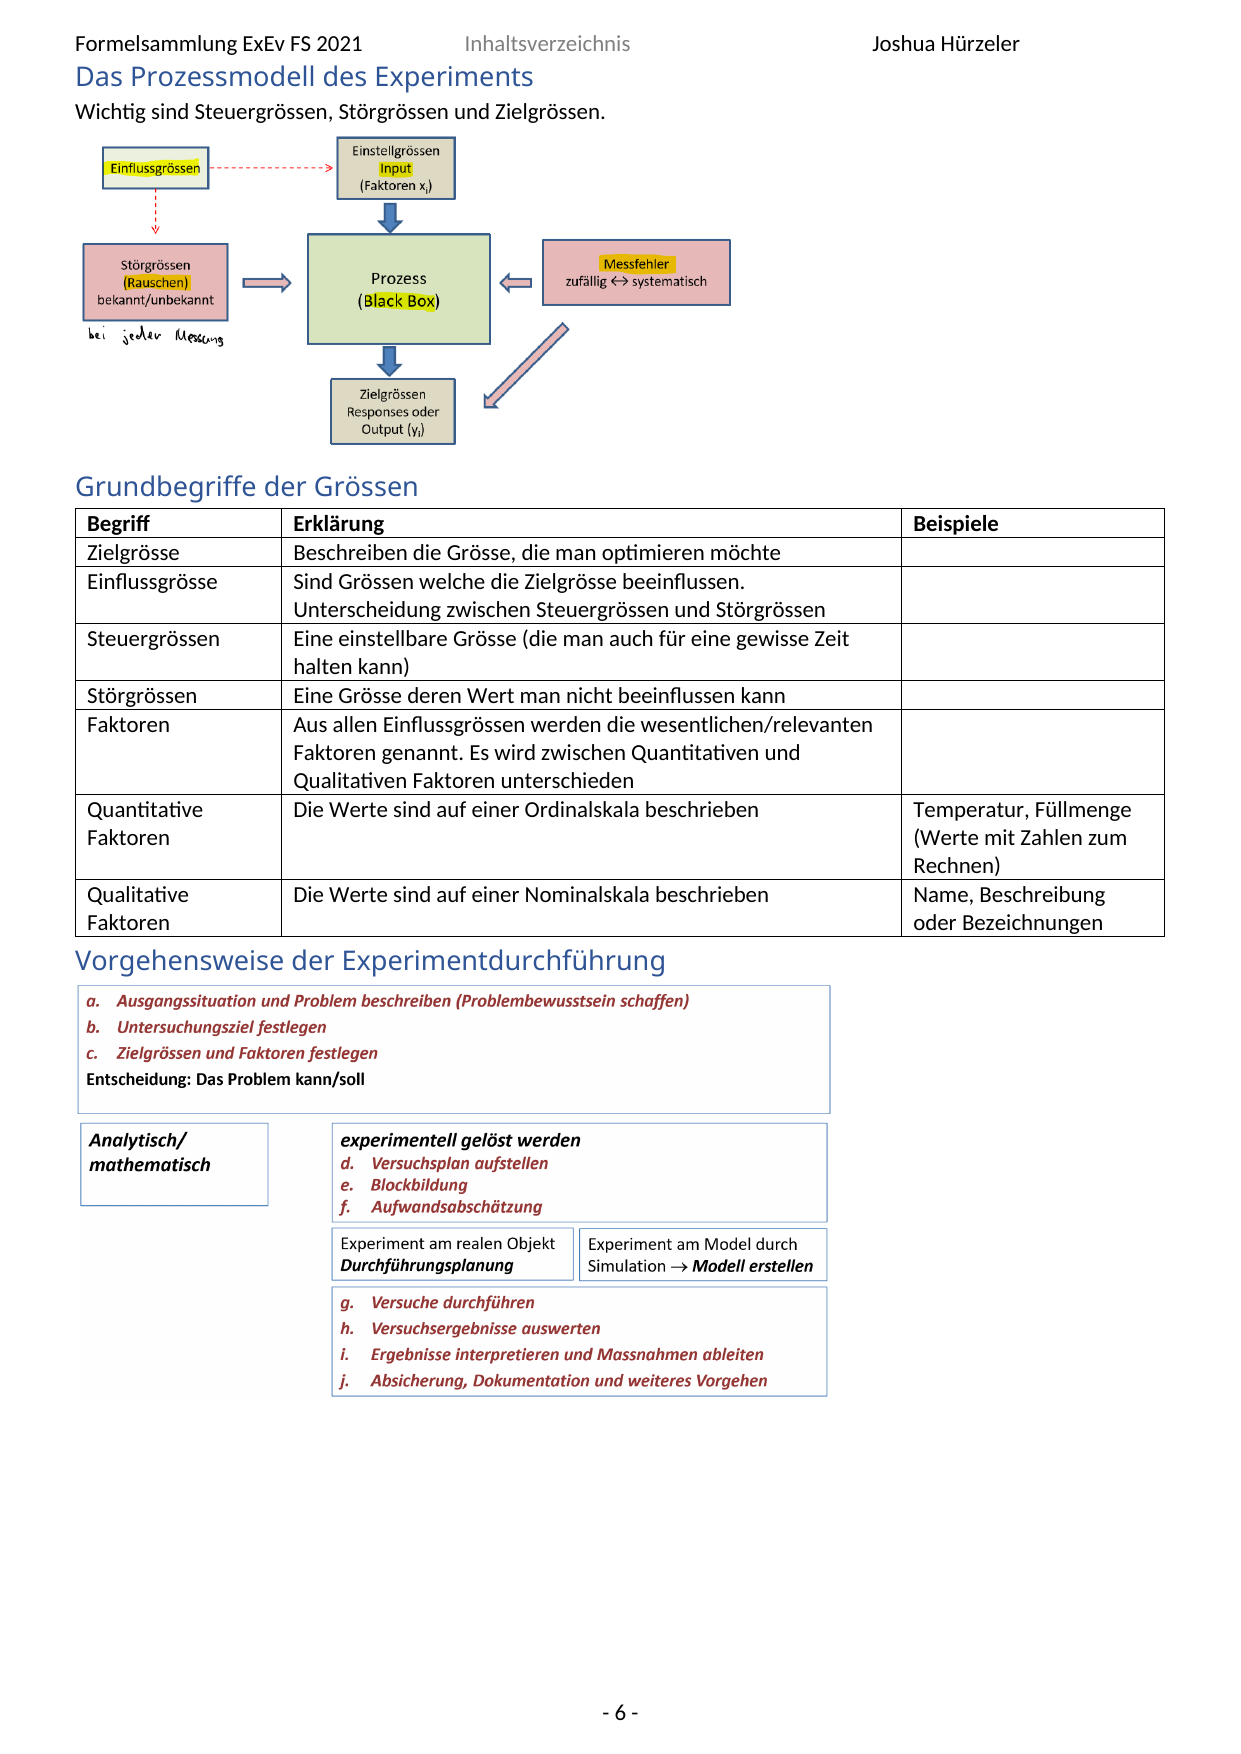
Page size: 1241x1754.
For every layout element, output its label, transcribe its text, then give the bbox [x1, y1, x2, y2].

table_cell [902, 681, 1164, 709]
table_cell Temperatur, Füllmenge (Werte mit Zahlen zum Rechnen) [902, 795, 1164, 879]
table_cell Die Werte sind auf einer Ordinalskala beschrieben [282, 795, 901, 879]
picture [75, 127, 739, 449]
table_header Beispiele [902, 509, 1164, 537]
table_cell Qualitative Faktoren [76, 880, 281, 936]
table_cell Sind Grössen welche die Zielgrösse beeinflussen. Unterscheidung zwischen Steuergrössen und Störgrössen [282, 567, 901, 623]
table_header Begriff [76, 509, 281, 537]
subtitle Das Prozessmodell des Experiments [75, 58, 1165, 94]
table_cell Eine einstellbare Grösse (die man auch für eine gewisse Zeit halten kann) [282, 624, 901, 680]
table_cell Name, Beschreibung oder Bezeichnungen [902, 880, 1164, 936]
table_cell Aus allen Einflussgrössen werden die wesentlichen/relevanten Faktoren genannt. Es wird zwischen Quantitativen und Qualitativen Faktoren unterschieden [282, 710, 901, 794]
table_cell [902, 538, 1164, 566]
table_cell Störgrössen [76, 681, 281, 709]
table_cell Faktoren [76, 710, 281, 794]
table_cell Beschreiben die Grösse, die man optimieren möchte [282, 538, 901, 566]
table_cell Die Werte sind auf einer Nominalskala beschrieben [282, 880, 901, 936]
table_cell Quantitative Faktoren [76, 795, 281, 879]
table_cell Eine Grösse deren Wert man nicht beeinflussen kann [282, 681, 901, 709]
table_cell [902, 567, 1164, 623]
table_cell Zielgrösse [76, 538, 281, 566]
table_header Erklärung [282, 509, 901, 537]
table_cell [902, 624, 1164, 680]
table_cell [902, 710, 1164, 794]
table_cell Einflussgrösse [76, 567, 281, 623]
table_cell Steuergrössen [76, 624, 281, 680]
picture [75, 981, 832, 1399]
subtitle Vorgehensweise der Experimentdurchführung [75, 941, 1165, 978]
subtitle Grundbegriffe der Grössen [75, 468, 1165, 505]
